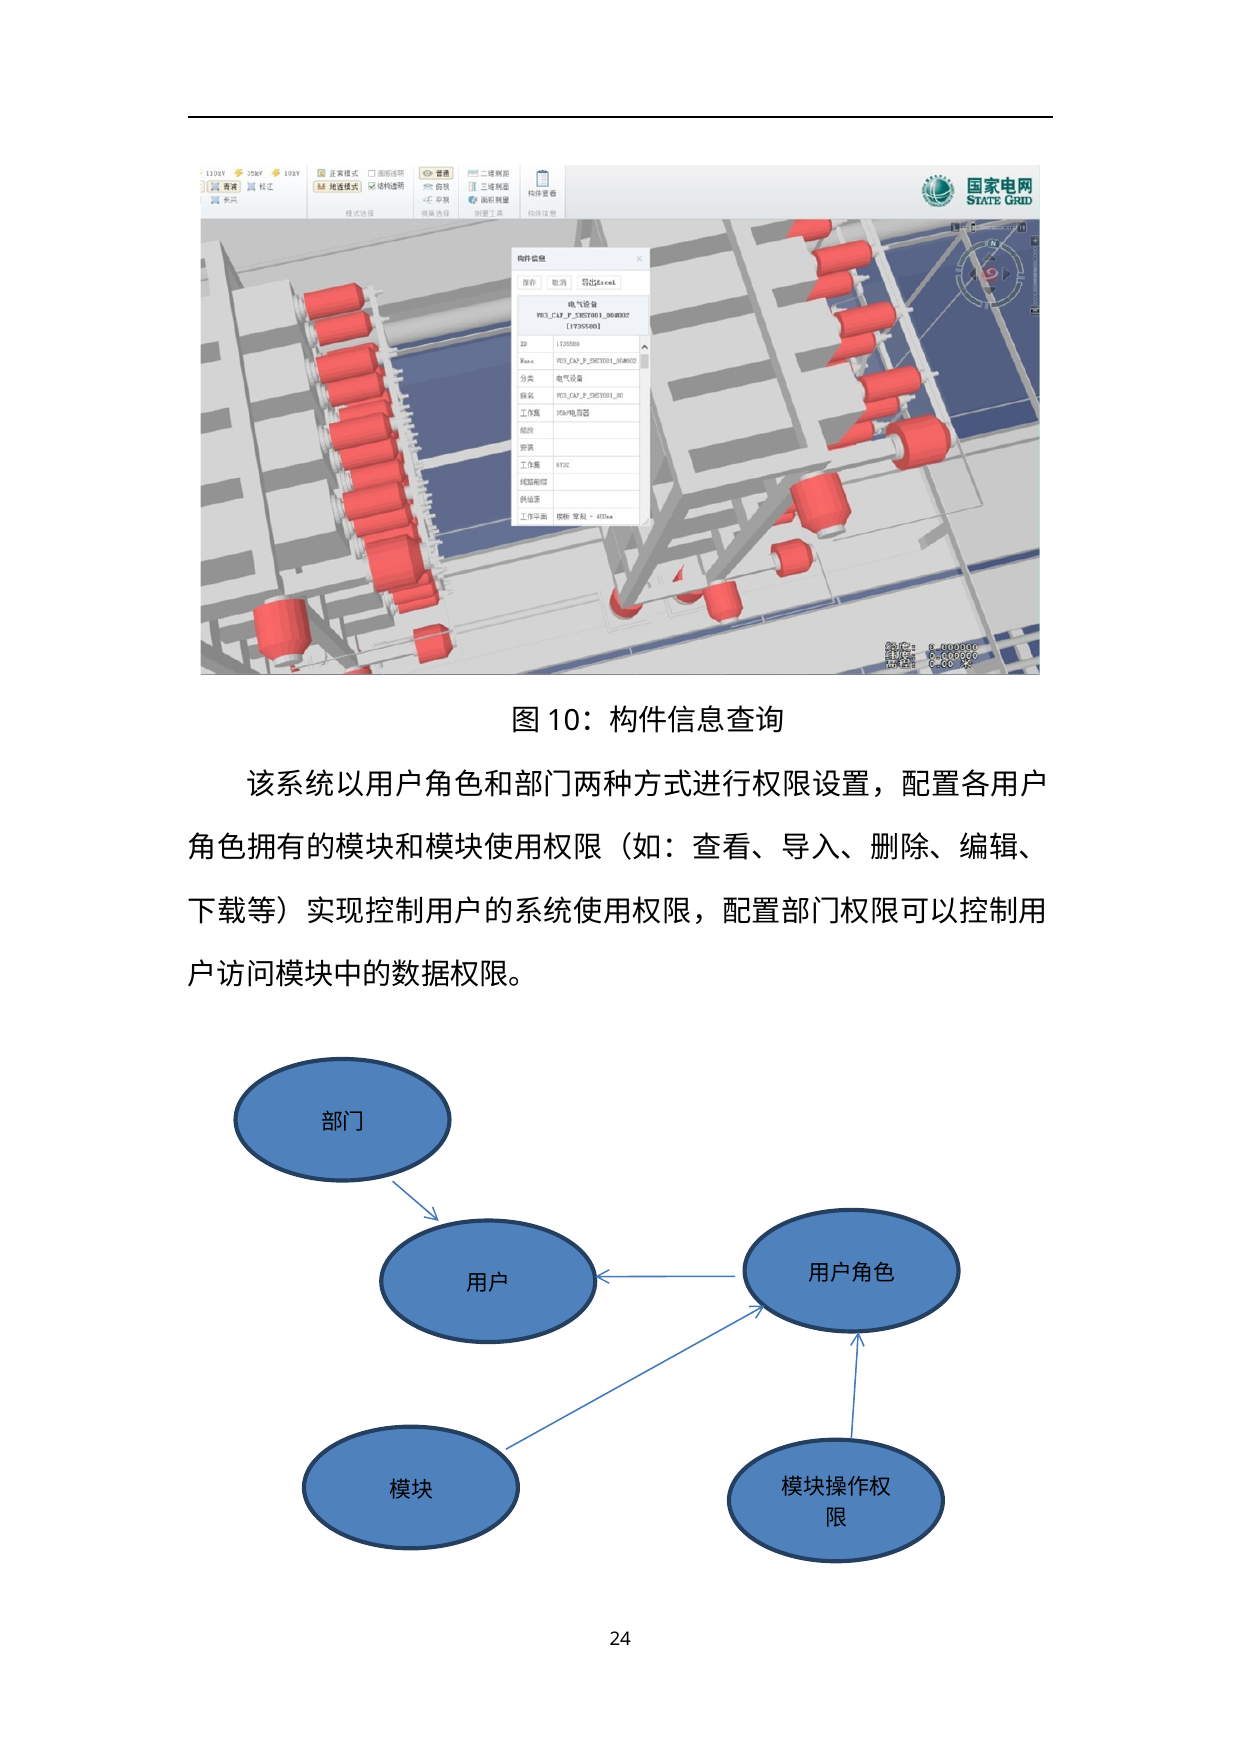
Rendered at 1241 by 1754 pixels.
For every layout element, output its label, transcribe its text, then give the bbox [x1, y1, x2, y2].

picture [200, 162, 1040, 675]
text 图10：构件信息查询 [187, 697, 1050, 739]
text 该系统以用户角色和部门两种方式进行权限设置，配置各用户角色拥有的模块和模块使用权限（如：查看、导入、删除、编辑、下载等）实现控制用户的系统使用权限，配置部门权限可以控制用户访问模块中的数据权限。 [187, 760, 1050, 993]
